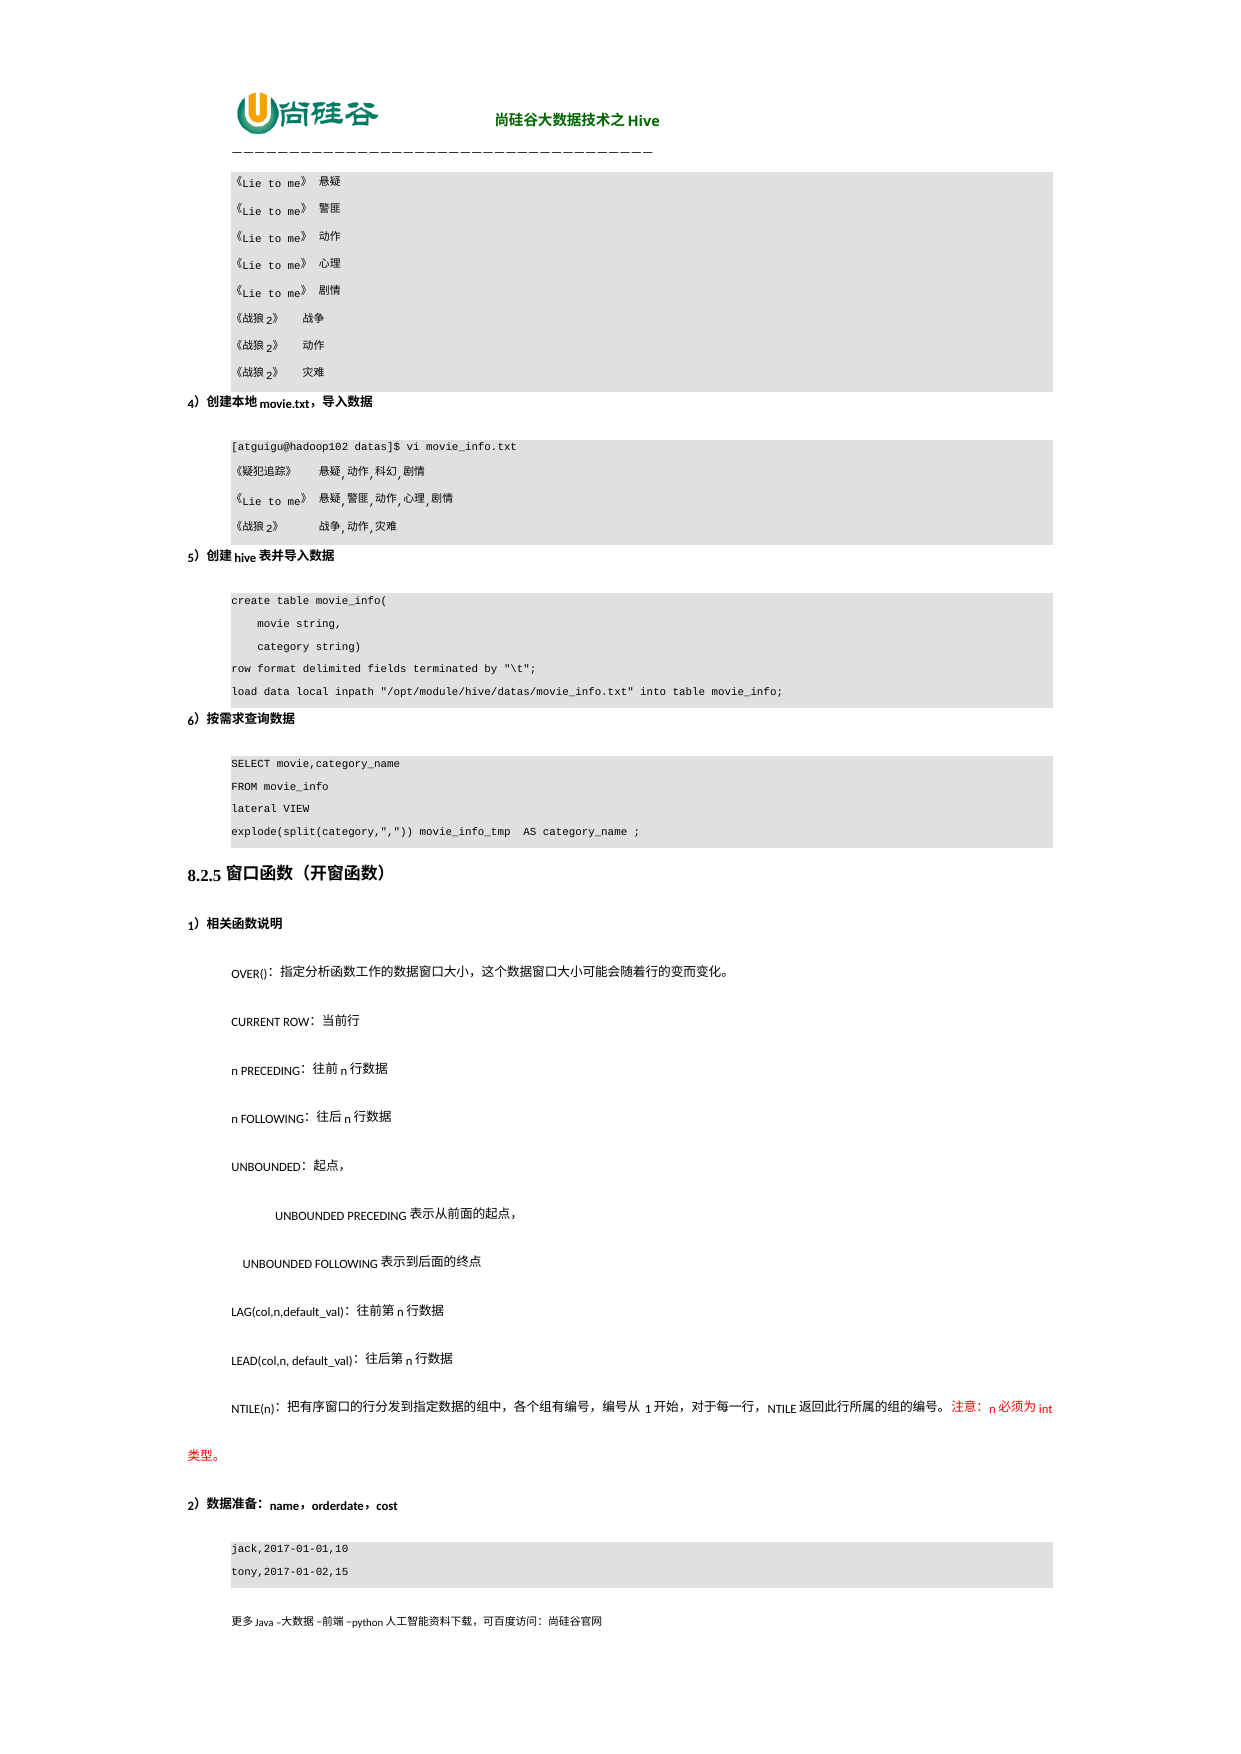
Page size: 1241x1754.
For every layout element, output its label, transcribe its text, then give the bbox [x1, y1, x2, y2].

text NTILE(n)：把有序窗口的行分发到指定数据的组中，各个组有编号，编号从1开始，对于每一行，NTILE返回此行所属的组的编号。注意：n必须为int类型。 [187, 1396, 1053, 1478]
text 《Lie to me》 剧情 [231, 282, 1053, 309]
text tony,2017-01-02,15 [231, 1565, 1053, 1588]
picture [231, 88, 382, 138]
text explode(split(category,",")) movie_info_tmp AS category_name ; [231, 825, 1053, 848]
text category string) [231, 639, 1053, 662]
text 6）按需求查询数据 [187, 708, 1053, 741]
text 《Lie to me》 动作 [231, 227, 1053, 255]
text LAG(col,n,default_val)：往前第n行数据 [187, 1300, 1053, 1332]
text 《疑犯追踪》 悬疑,动作,科幻,剧情 [231, 463, 1053, 490]
text CURRENT ROW：当前行 [187, 1010, 1053, 1042]
text row format delimited fields terminated by "\t"; [231, 662, 1053, 685]
text 5）创建hive表并导入数据 [187, 545, 1053, 578]
text 《战狼2》 灾难 [231, 364, 1053, 392]
text 《战狼2》 战争,动作,灾难 [231, 518, 1053, 545]
text movie string, [231, 616, 1053, 639]
text n FOLLOWING：往后n行数据 [187, 1106, 1053, 1139]
text SELECT movie,category_name [231, 756, 1053, 779]
text 4）创建本地movie.txt，导入数据 [187, 392, 1053, 424]
text 《Lie to me》 悬疑 [231, 172, 1053, 200]
text 《战狼2》 动作 [231, 337, 1053, 364]
text load data local inpath "/opt/module/hive/datas/movie_info.txt" into table movie_info; [231, 685, 1053, 708]
text 《战狼2》 战争 [231, 309, 1053, 337]
text 2）数据准备：name，orderdate，cost [187, 1493, 1053, 1526]
text lateral VIEW [231, 802, 1053, 825]
text 《Lie to me》 心理 [231, 255, 1053, 282]
text create table movie_info( [231, 593, 1053, 616]
text UNBOUNDED PRECEDING 表示从前面的起点， [187, 1203, 1053, 1236]
text n PRECEDING：往前n行数据 [187, 1058, 1053, 1091]
text 《Lie to me》 警匪 [231, 200, 1053, 227]
text 1）相关函数说明 [187, 913, 1053, 946]
text UNBOUNDED：起点， [187, 1155, 1053, 1187]
subtitle 8.2.5 窗口函数（开窗函数） [187, 848, 1053, 913]
text OVER()：指定分析函数工作的数据窗口大小，这个数据窗口大小可能会随着行的变而变化。 [187, 961, 1053, 994]
text LEAD(col,n, default_val)：往后第n行数据 [187, 1348, 1053, 1381]
text 《Lie to me》 悬疑,警匪,动作,心理,剧情 [231, 490, 1053, 518]
text [atguigu@hadoop102 datas]$ vi movie_info.txt [231, 440, 1053, 463]
text jack,2017-01-01,10 [231, 1542, 1053, 1565]
text UNBOUNDED FOLLOWING表示到后面的终点 [187, 1251, 1053, 1284]
text FROM movie_info [231, 779, 1053, 802]
